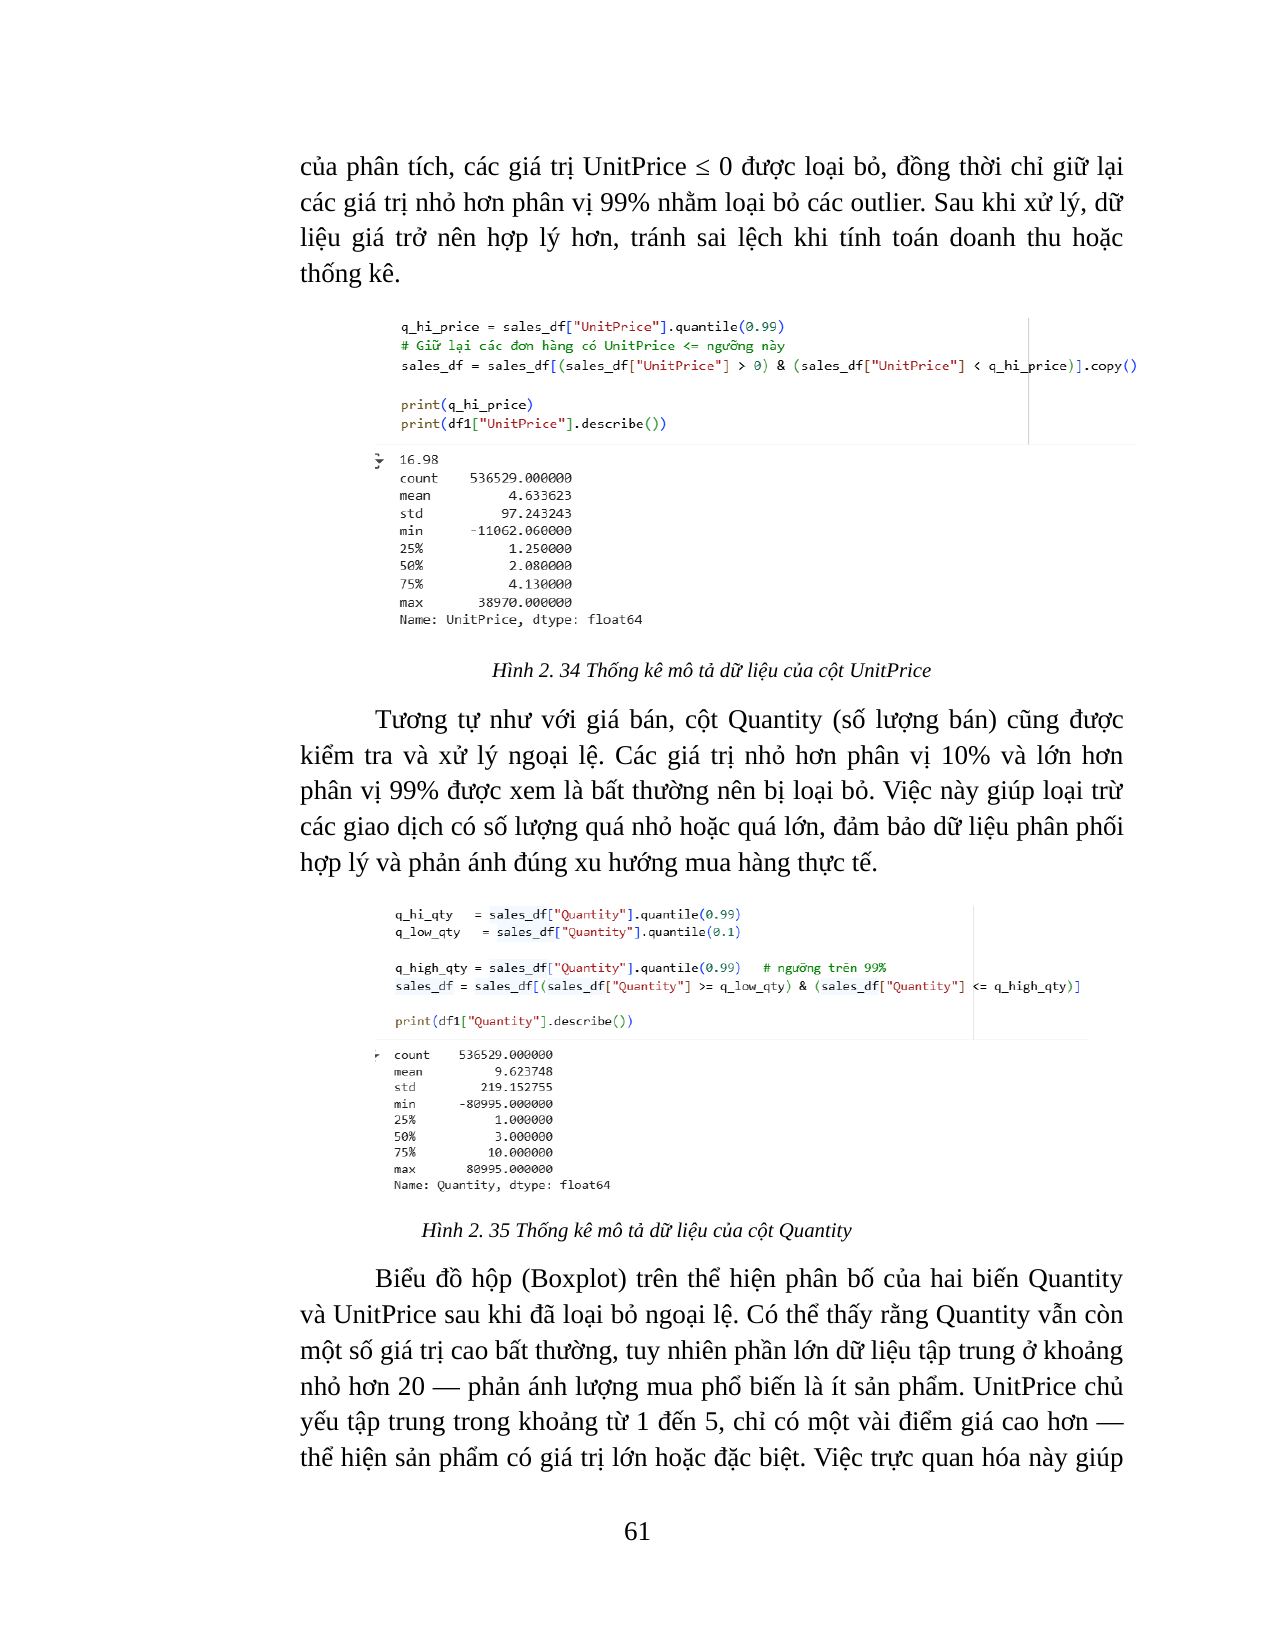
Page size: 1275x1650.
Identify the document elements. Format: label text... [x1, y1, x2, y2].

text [300, 1262, 1125, 1472]
picture [375, 898, 1088, 1197]
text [300, 150, 1125, 288]
text Tương tự như với giá bán, cột Quantity (số lượng bán) cũng được kiểm tra và xử lý ngoại lệ. Các giá trị nhỏ hơn phân vị 10% và lớn hơn phân vị 99% được xem là bất thường nên bị loại bỏ. Việc này giúp loại trừ các giao dịch có số lượng quá nhỏ hoặc quá lớn, đảm bảo dữ liệu phân phối hợp lý và phản ánh đúng xu hướng mua hàng thực tế. [300, 703, 1125, 877]
text Hình 2. 34 Thống kê mô tả dữ liệu của cột UnitPrice [225, 658, 1125, 682]
text Hình 2. 35 Thống kê mô tả dữ liệu của cột Quantity [150, 1218, 1125, 1242]
picture [375, 309, 1137, 637]
